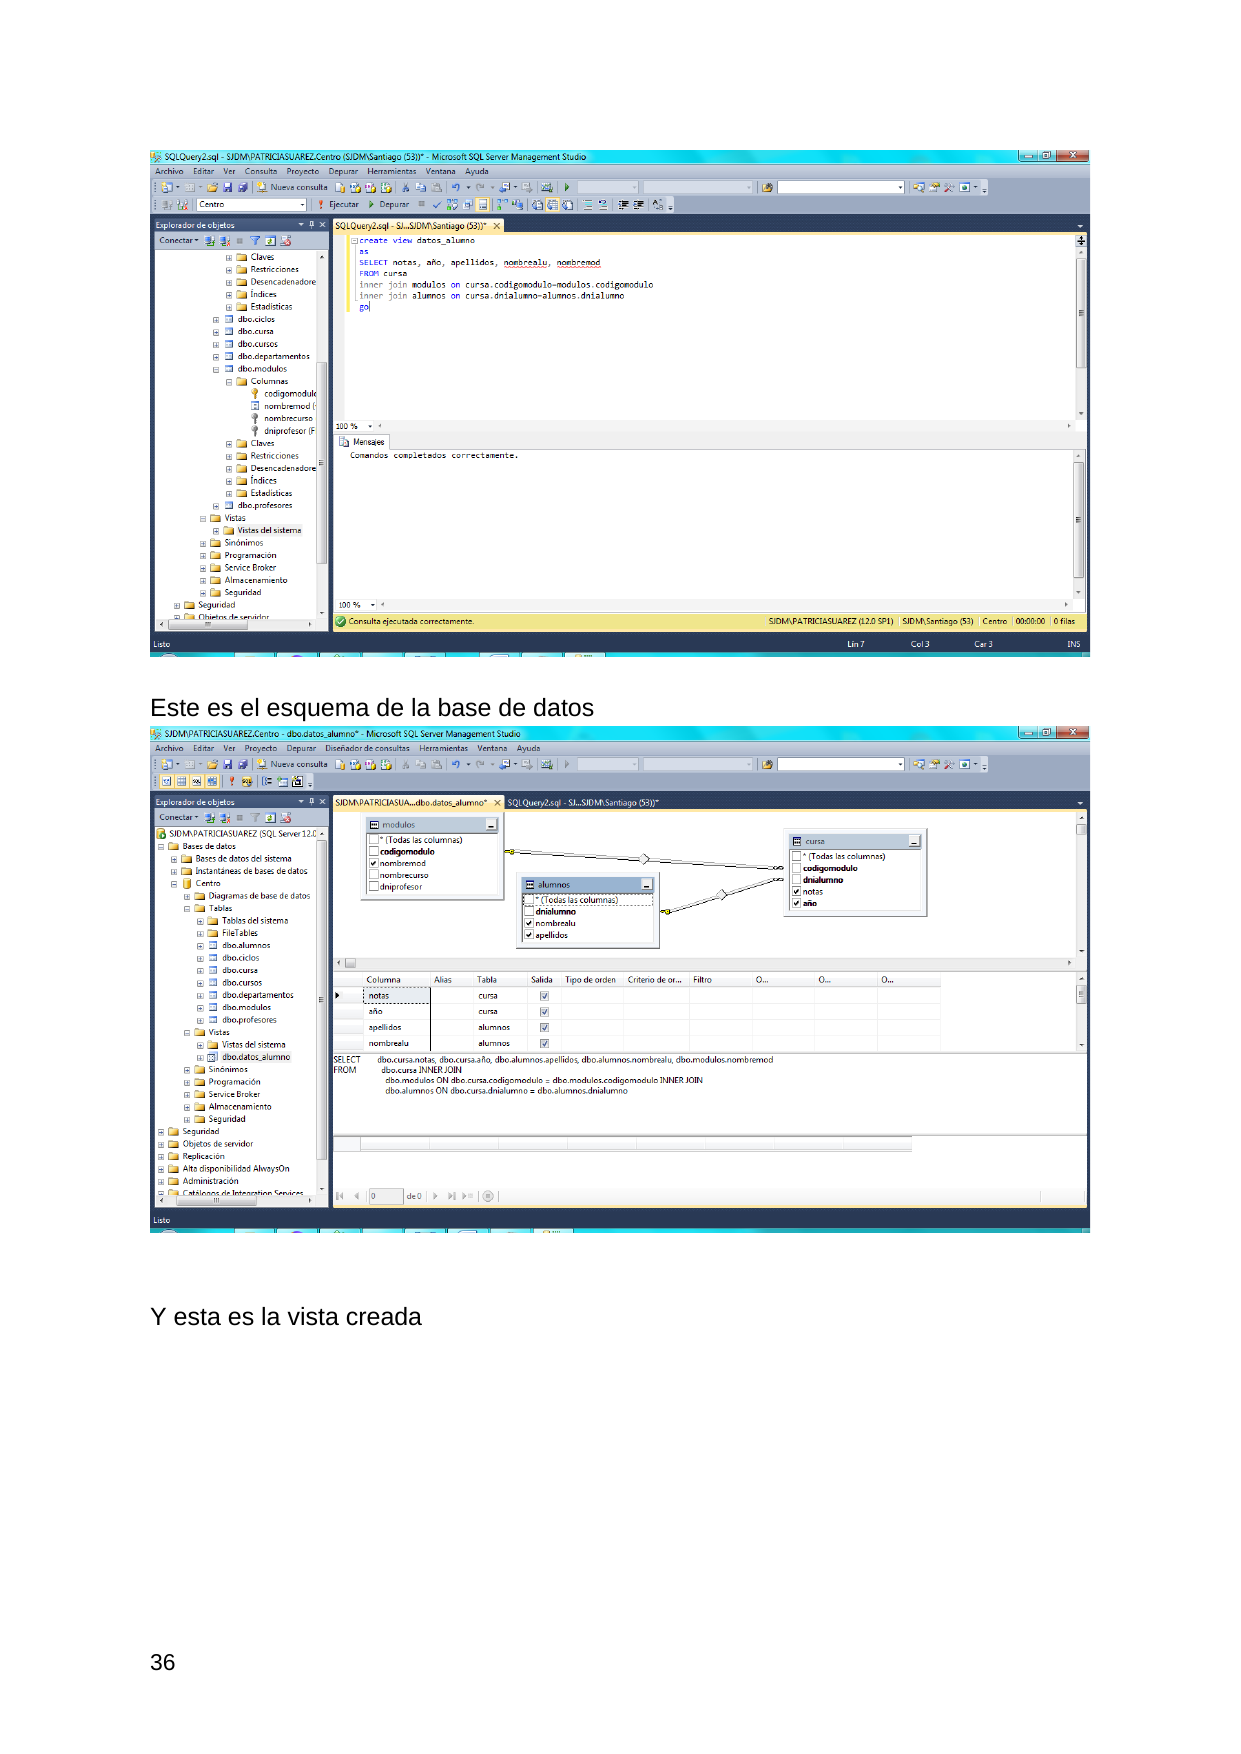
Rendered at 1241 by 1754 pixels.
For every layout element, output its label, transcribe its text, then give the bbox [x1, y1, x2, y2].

picture [150, 726, 1091, 1233]
text Este es el esquema de la base de datos [150, 693, 1090, 722]
picture [150, 150, 1091, 657]
text Y esta es la vista creada [150, 1302, 1090, 1331]
